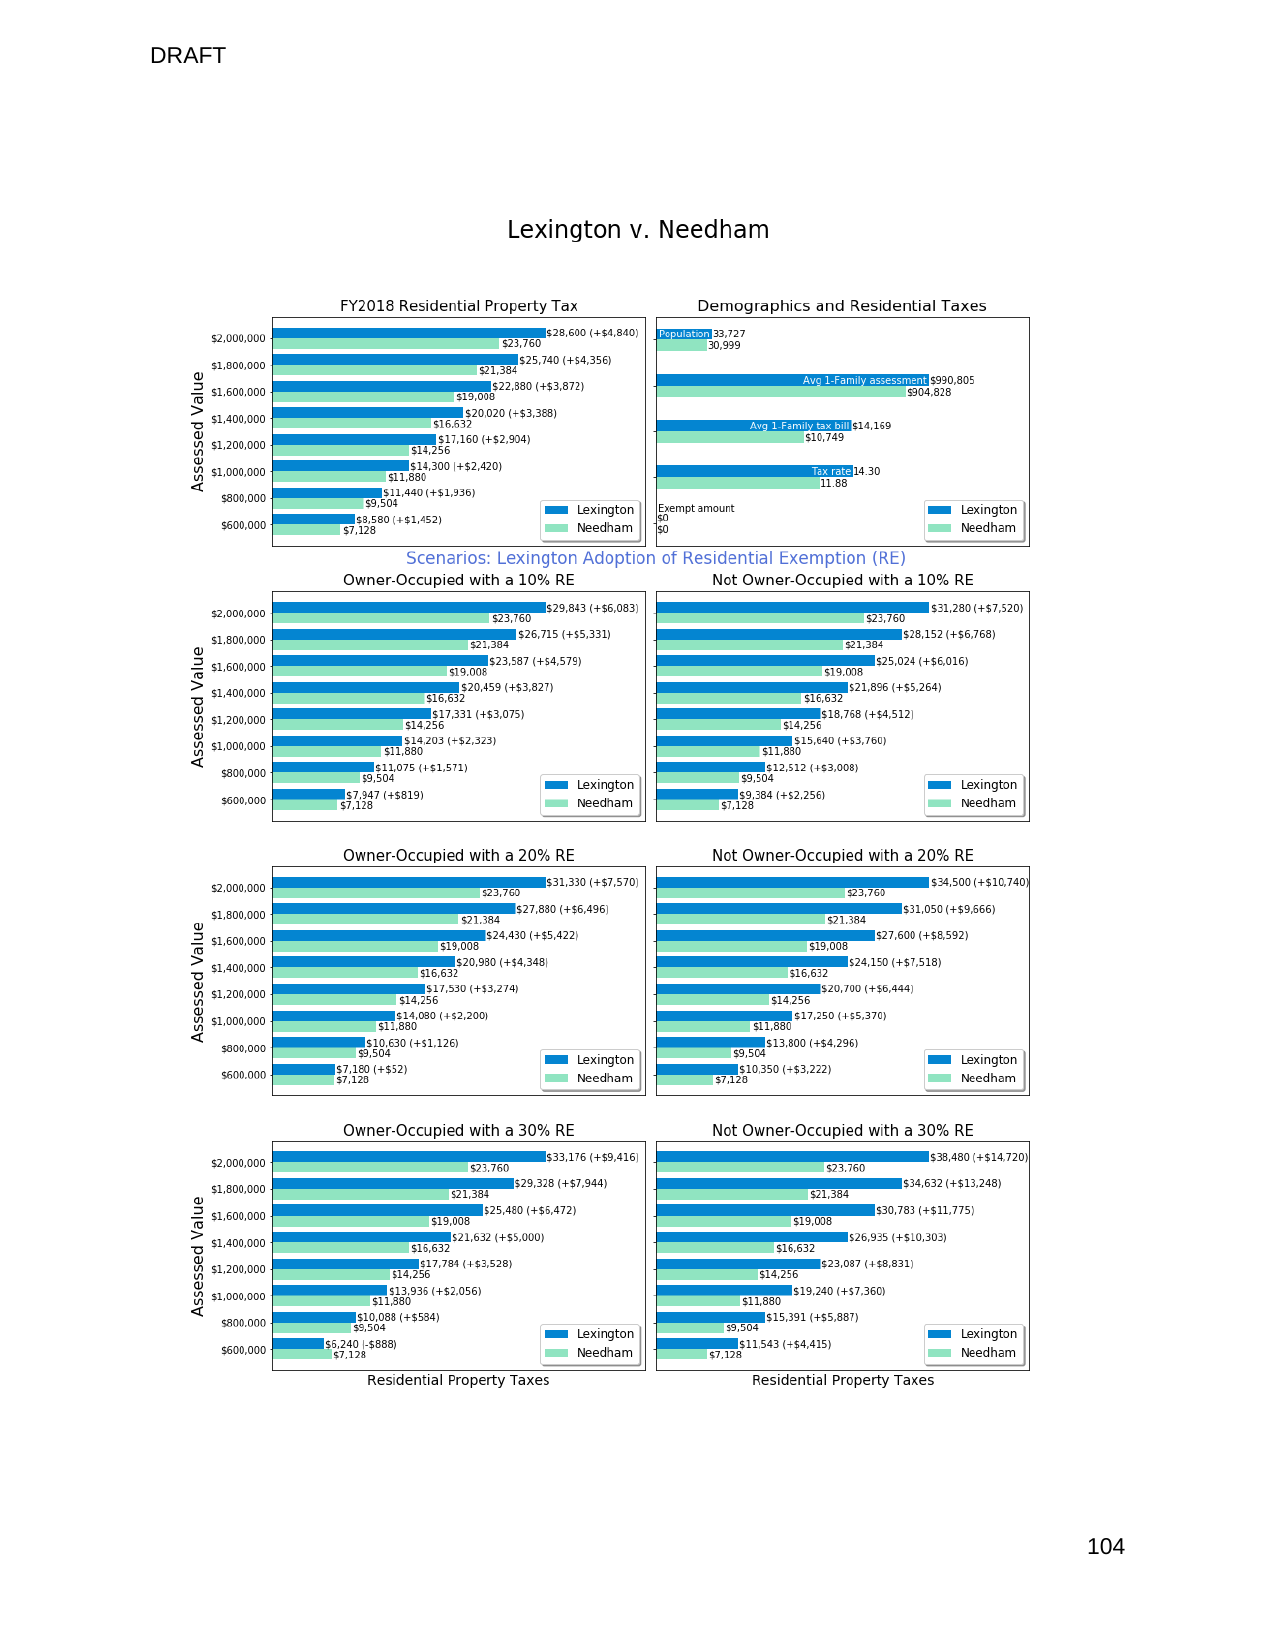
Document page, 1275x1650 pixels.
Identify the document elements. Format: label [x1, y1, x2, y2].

picture [150, 150, 1125, 1501]
